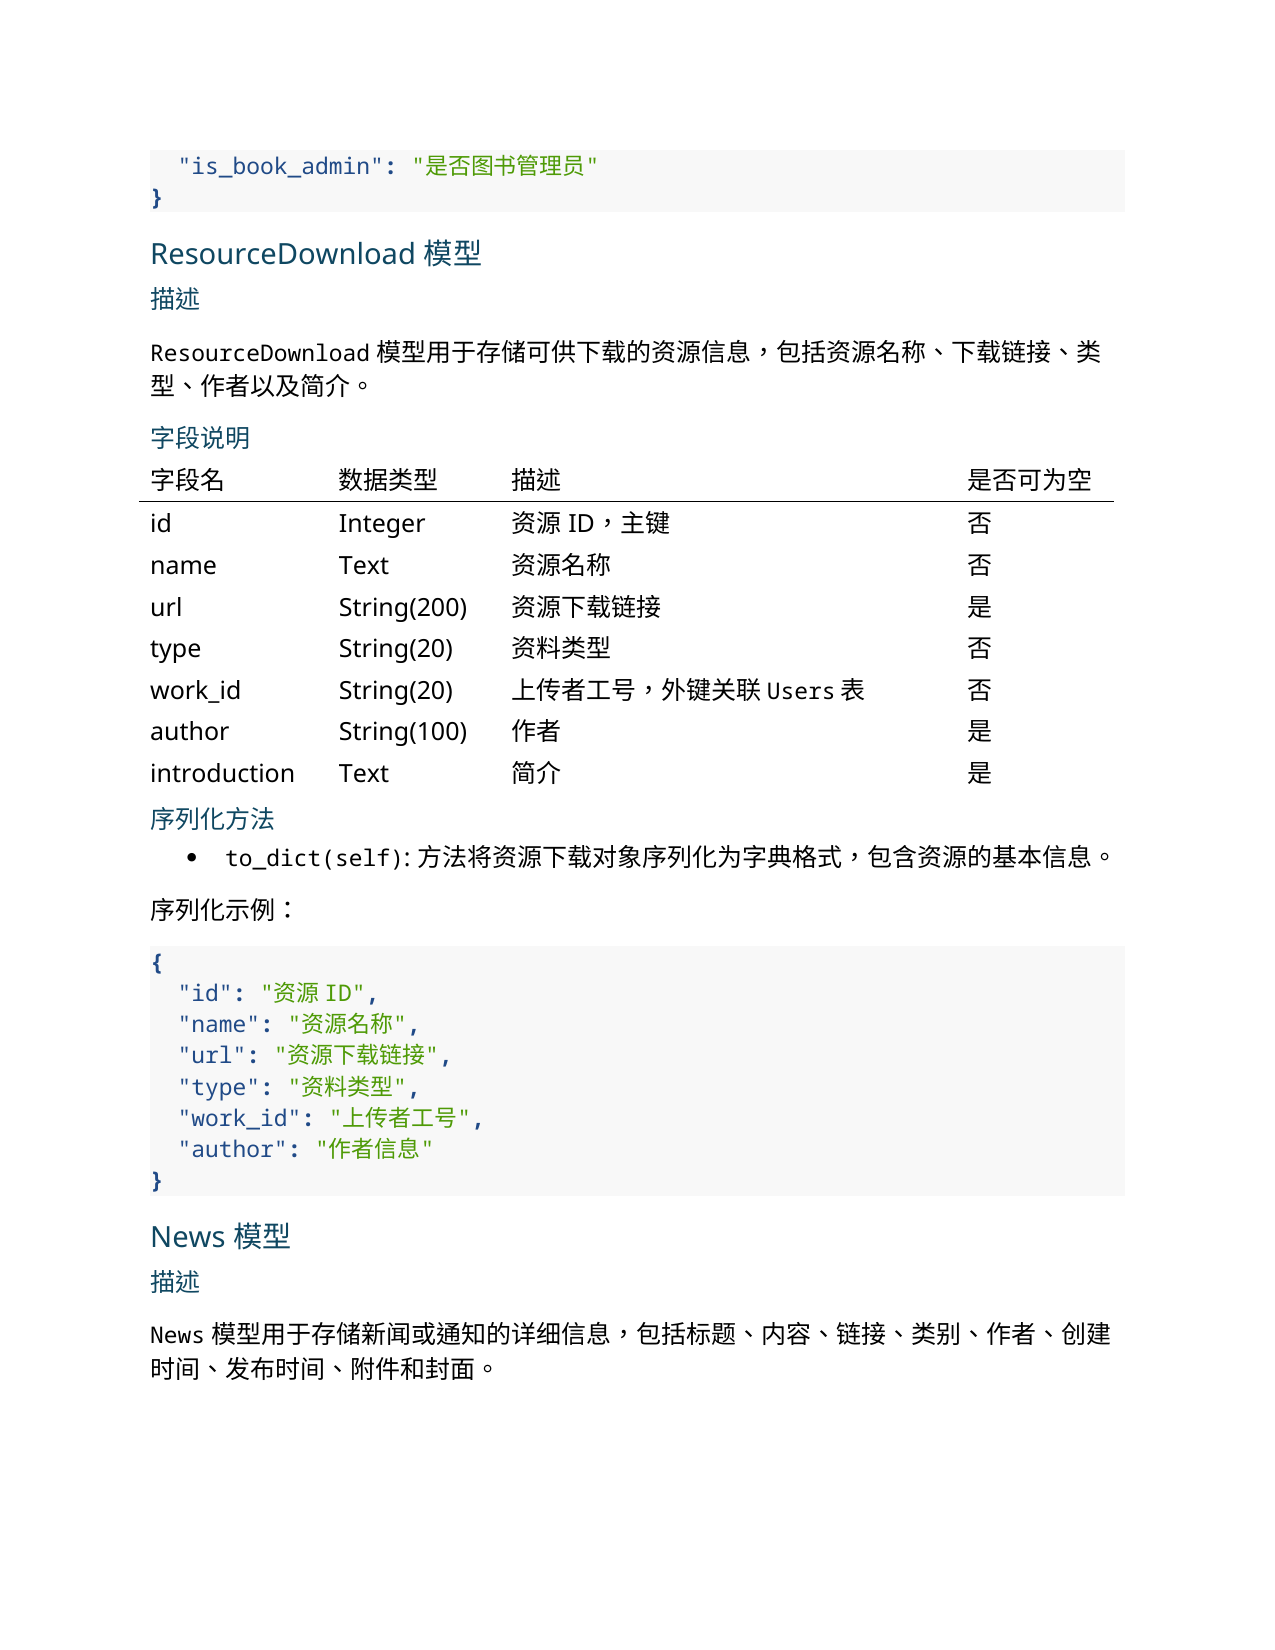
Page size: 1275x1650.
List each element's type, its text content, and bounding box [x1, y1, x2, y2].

table_cell work_id [139, 669, 327, 710]
table_cell url [139, 586, 327, 627]
table_cell name [139, 544, 327, 586]
subtitle 描述 [150, 1264, 1125, 1298]
text ResourceDownload 模型用于存储可供下载的资源信息，包括资源名称、下载链接、类型、作者以及简介。 [150, 334, 1125, 402]
table_cell 否 [956, 627, 1114, 669]
table_cell id [139, 502, 327, 544]
table_header 是否可为空 [956, 459, 1114, 501]
subtitle News 模型 [150, 1216, 1125, 1256]
table_cell 简介 [500, 752, 956, 793]
table_cell 资源下载链接 [500, 586, 956, 627]
table_cell 是 [956, 710, 1114, 752]
table_cell 是 [956, 586, 1114, 627]
table_cell String(20) [328, 627, 500, 669]
subtitle 字段说明 [150, 421, 1125, 455]
table_cell introduction [139, 752, 327, 793]
table_cell Text [328, 752, 500, 793]
table_cell 否 [956, 502, 1114, 544]
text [164, 150, 1125, 212]
table_cell 上传者工号，外键关联Users表 [500, 669, 956, 710]
table_header 描述 [500, 459, 956, 501]
table_cell 资源名称 [500, 544, 956, 586]
subtitle 序列化方法 [150, 802, 1125, 836]
table_cell 否 [956, 669, 1114, 710]
table_cell 资料类型 [500, 627, 956, 669]
text { "id": "资源ID", "name": "资源名称", "url": "资源下载链接", "type": "资料类型", "work_id": "上传者工号", "author": "作者信息" } [164, 946, 1125, 1196]
table_cell Text [328, 544, 500, 586]
table_cell String(100) [328, 710, 500, 752]
text News 模型用于存储新闻或通知的详细信息，包括标题、内容、链接、类别、作者、创建时间、发布时间、附件和封面。 [150, 1317, 1125, 1385]
table_cell 否 [956, 544, 1114, 586]
table_cell Integer [328, 502, 500, 544]
table_header 数据类型 [328, 459, 500, 501]
table_cell type [139, 627, 327, 669]
table_header 字段名 [139, 459, 327, 501]
table_cell 资源 ID，主键 [500, 502, 956, 544]
subtitle ResourceDownload 模型 [150, 233, 1125, 273]
text 序列化示例： [150, 893, 1125, 927]
list to_dict(self): 方法将资源下载对象序列化为字典格式，包含资源的基本信息。 [187, 840, 1125, 874]
table_cell String(20) [328, 669, 500, 710]
table_cell author [139, 710, 327, 752]
table_cell 作者 [500, 710, 956, 752]
subtitle 描述 [150, 281, 1125, 315]
table_cell 是 [956, 752, 1114, 793]
table_cell String(200) [328, 586, 500, 627]
